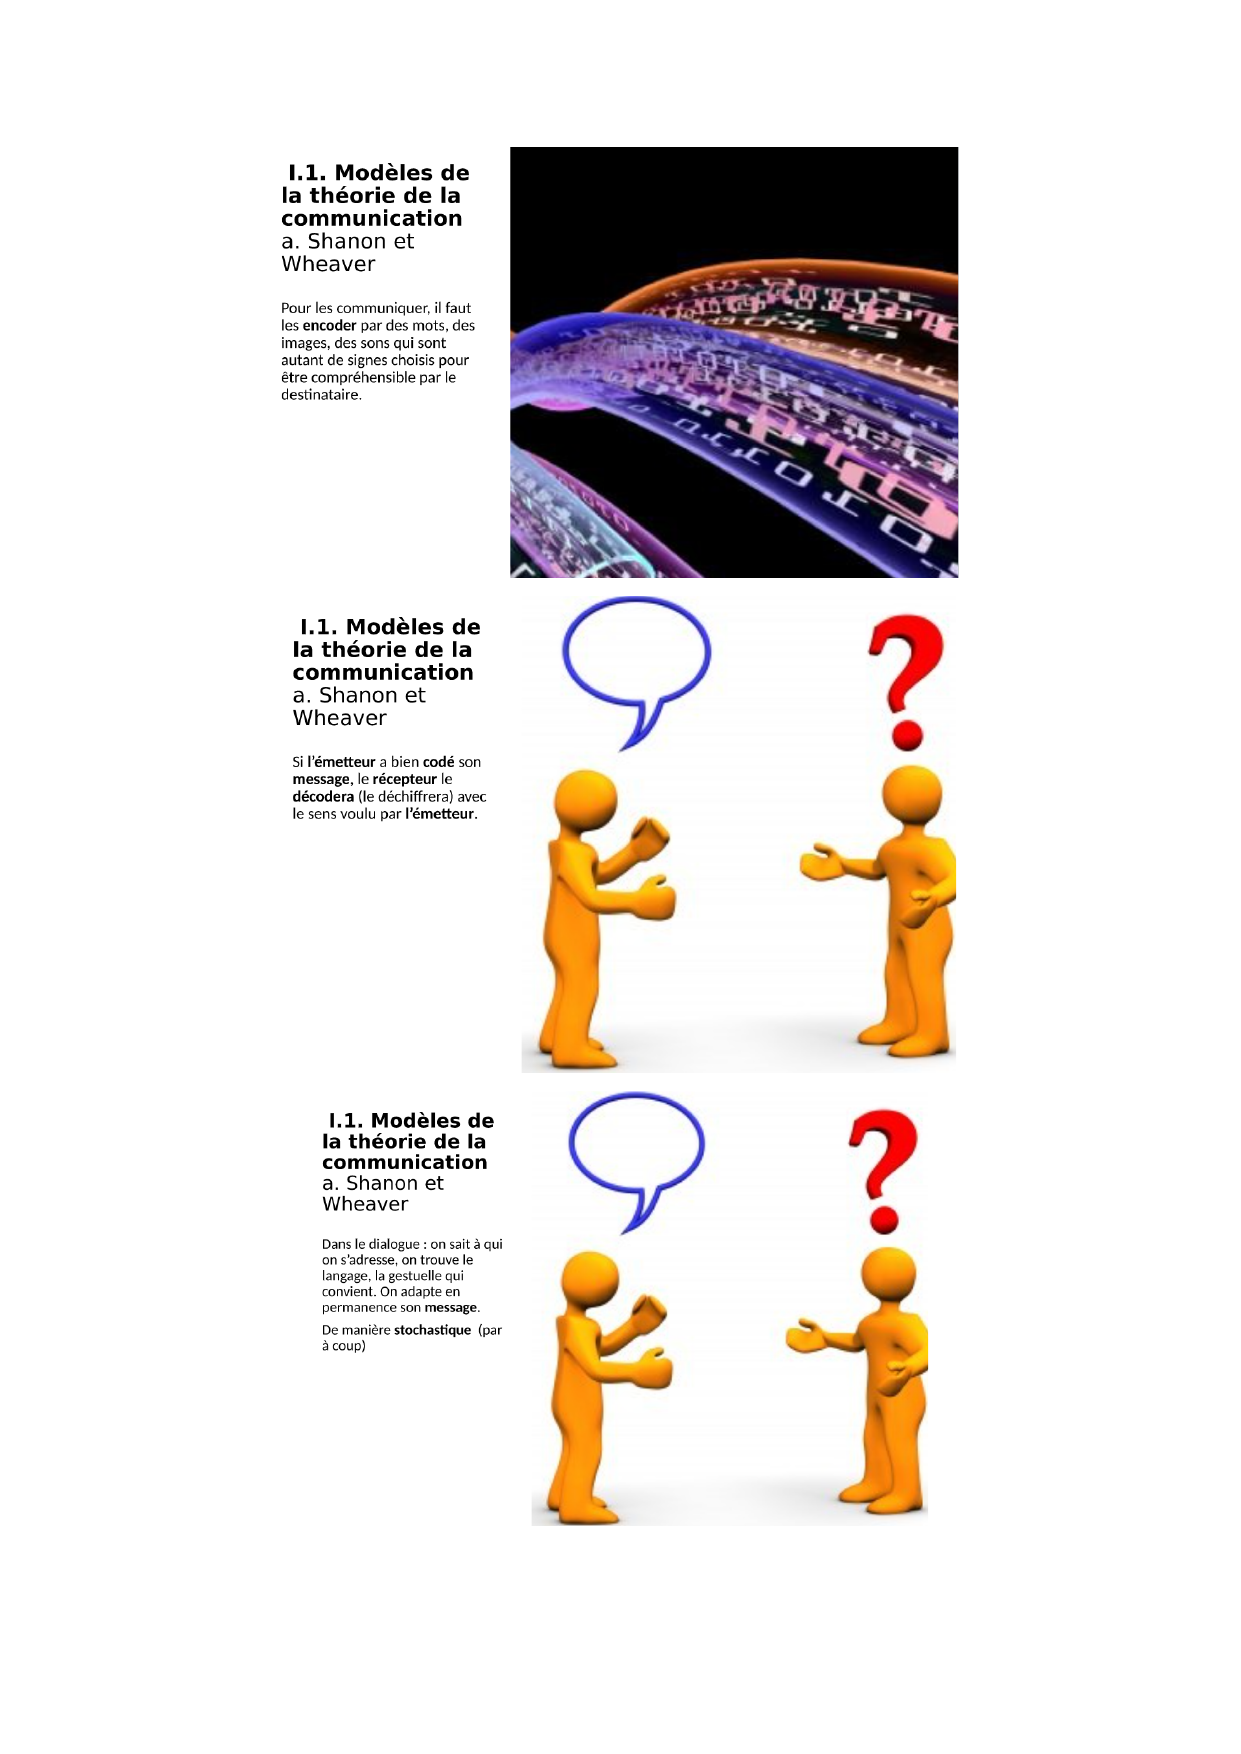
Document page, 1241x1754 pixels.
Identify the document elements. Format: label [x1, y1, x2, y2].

picture [283, 596, 957, 1073]
picture [312, 1091, 929, 1526]
picture [281, 147, 959, 578]
